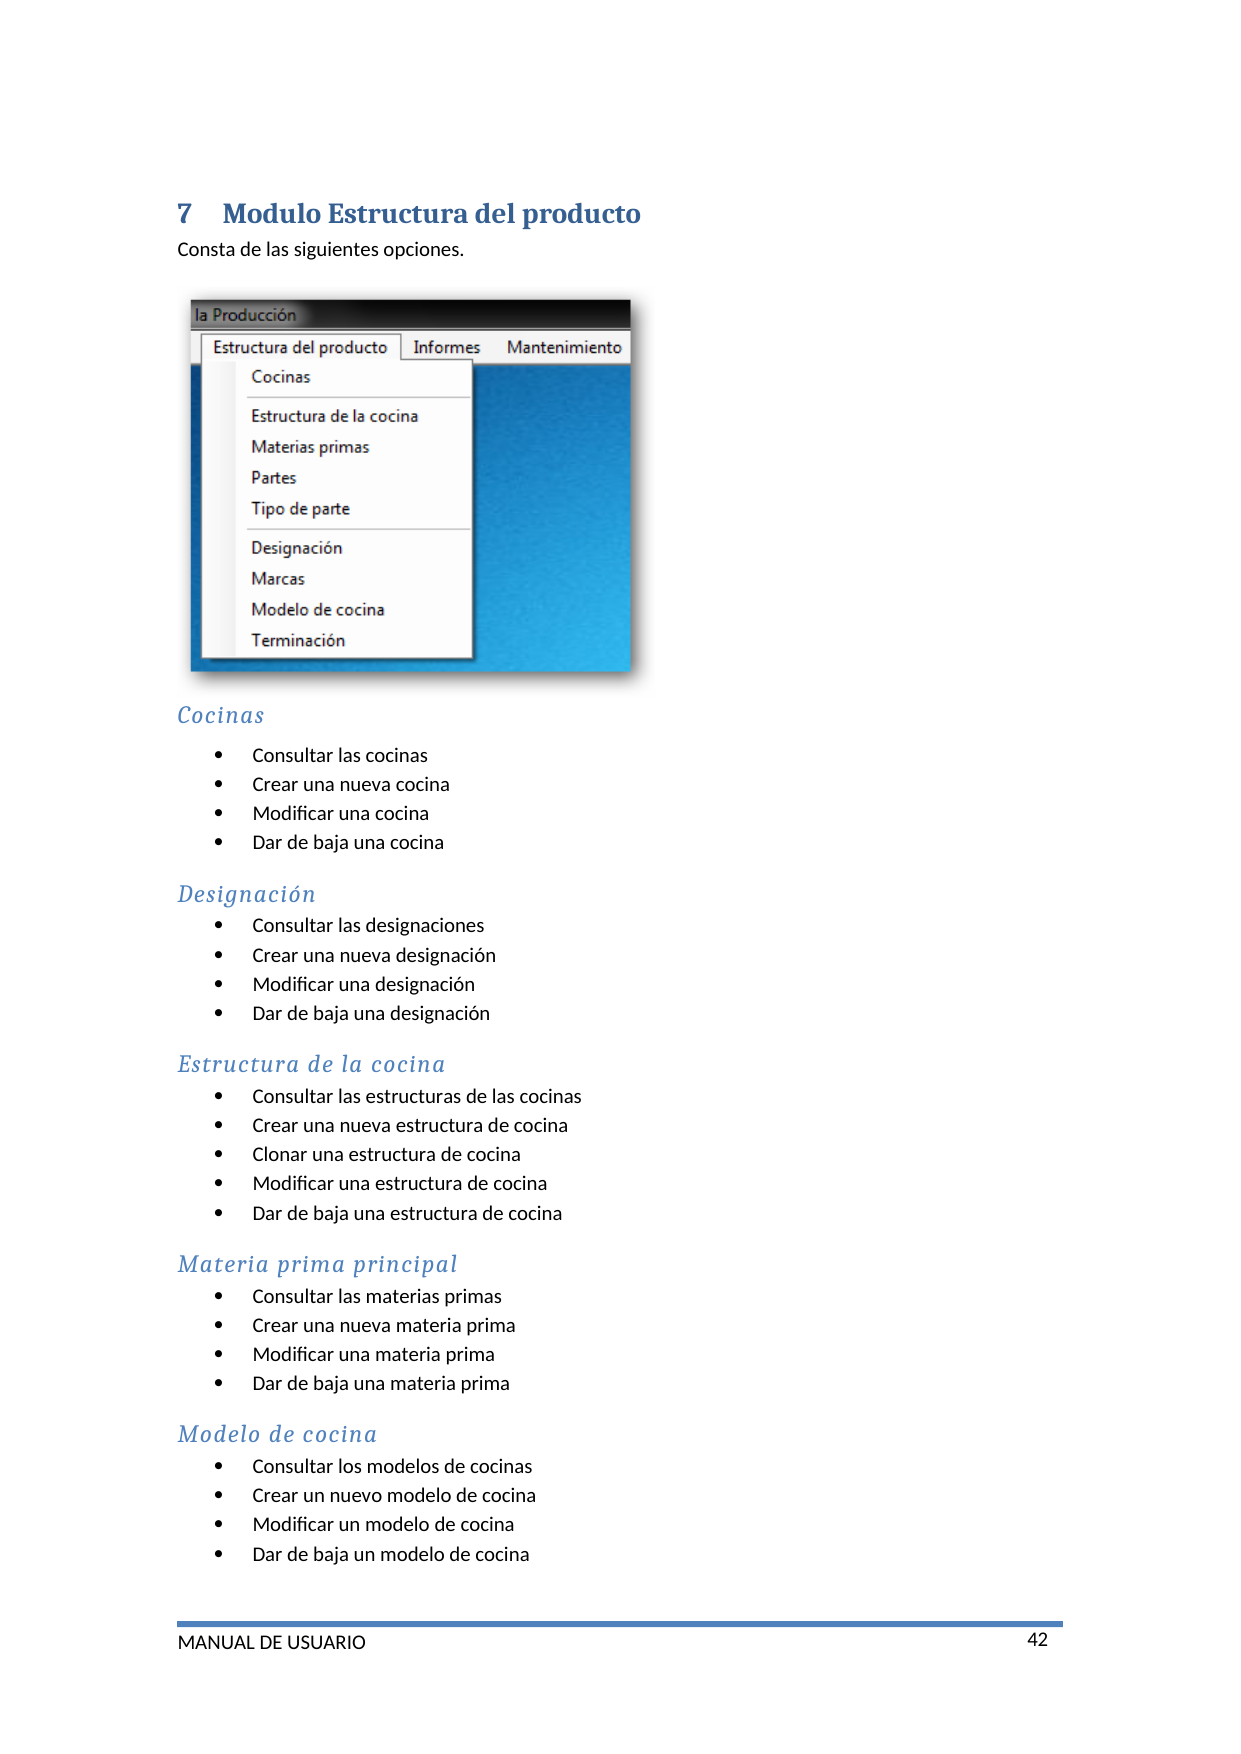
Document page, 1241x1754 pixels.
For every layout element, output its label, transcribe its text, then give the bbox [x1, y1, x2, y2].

subtitle Cocinas [177, 701, 1063, 729]
list Modificar un modelo de cocina [215, 1512, 1063, 1537]
subtitle Designación [177, 879, 1063, 908]
subtitle Estructura de la cocina [177, 1050, 1063, 1079]
list Consultar las materias primas [215, 1283, 1063, 1308]
list Modificar una estructura de cocina [215, 1171, 1063, 1196]
list Dar de baja una cocina [215, 829, 1063, 855]
picture [177, 286, 656, 697]
list Dar de baja una estructura de cocina [215, 1200, 1063, 1225]
list Crear una nueva estructura de cocina [215, 1112, 1063, 1138]
subtitle Materia prima principal [177, 1250, 1063, 1278]
list Crear una nueva designación [215, 942, 1063, 967]
list Modificar una designación [215, 971, 1063, 996]
list Consultar los modelos de cocinas [215, 1453, 1063, 1479]
list Dar de baja un modelo de cocina [215, 1541, 1063, 1566]
list Clonar una estructura de cocina [215, 1141, 1063, 1167]
list Modificar una cocina [215, 800, 1063, 826]
list Crear un nuevo modelo de cocina [215, 1482, 1063, 1508]
list Crear una nueva materia prima [215, 1312, 1063, 1337]
list Crear una nueva cocina [215, 771, 1063, 797]
list Consultar las cocinas [215, 742, 1063, 767]
list Modificar una materia prima [215, 1341, 1063, 1367]
text Consta de las siguientes opciones. [177, 236, 1063, 262]
list Consultar las designaciones [215, 913, 1063, 938]
subtitle Modulo Estructura del producto [177, 198, 1063, 231]
subtitle Modelo de cocina [177, 1420, 1063, 1449]
list Dar de baja una materia prima [215, 1370, 1063, 1396]
list Consultar las estructuras de las cocinas [215, 1083, 1063, 1108]
list Dar de baja una designación [215, 1000, 1063, 1026]
